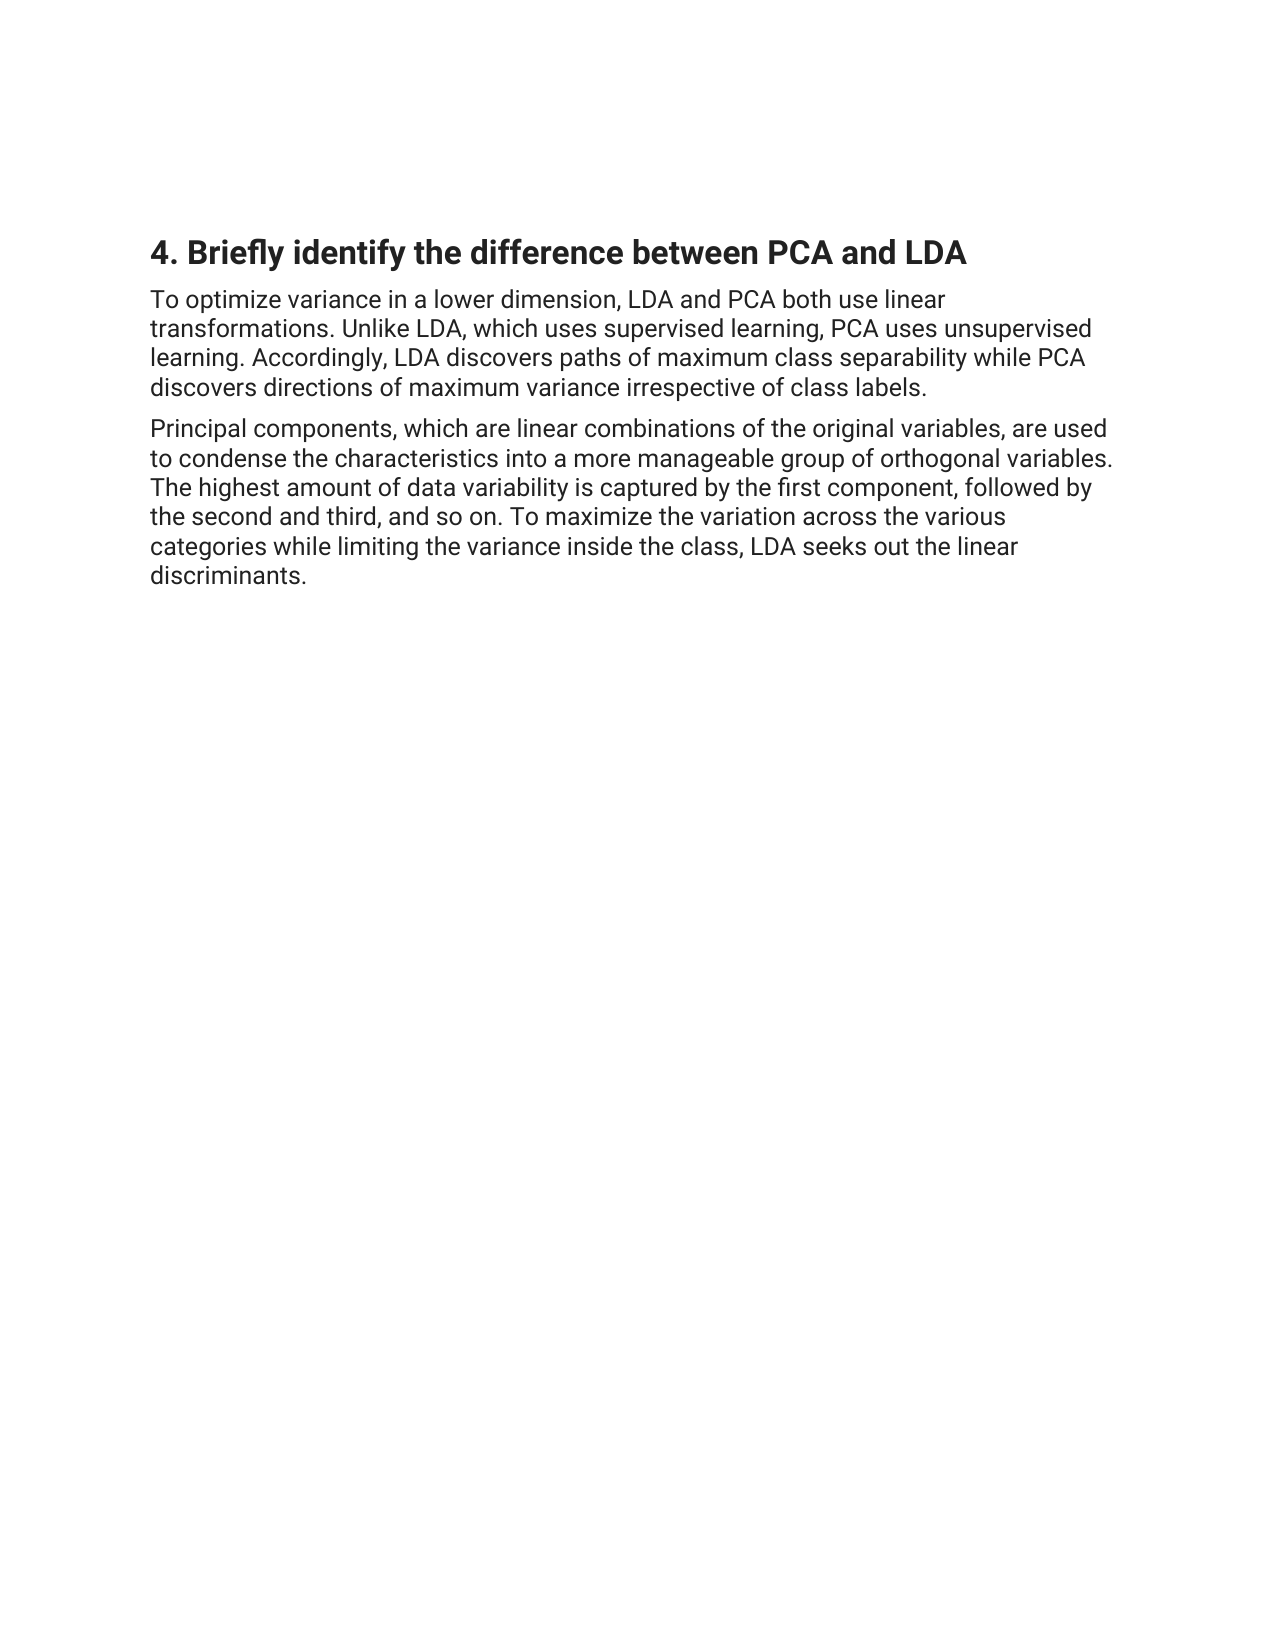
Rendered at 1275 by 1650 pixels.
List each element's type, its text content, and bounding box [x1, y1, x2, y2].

text Principal components, which are linear combinations of the original variables, are used to condense the characteristics into a more manageable group of orthogonal variables. The highest amount of data variability is captured by the first component, followed by the second and third, and so on. To maximize the variation across the various categories while limiting the variance inside the class, LDA seeks out the linear discriminants. [150, 415, 1125, 590]
text 4. Briefly identify the difference between PCA and LDA [150, 233, 1125, 273]
text To optimize variance in a lower dimension, LDA and PCA both use linear transformations. Unlike LDA, which uses supervised learning, PCA uses unsupervised learning. Accordingly, LDA discovers paths of maximum class separability while PCA discovers directions of maximum variance irrespective of class labels. [150, 285, 1125, 402]
